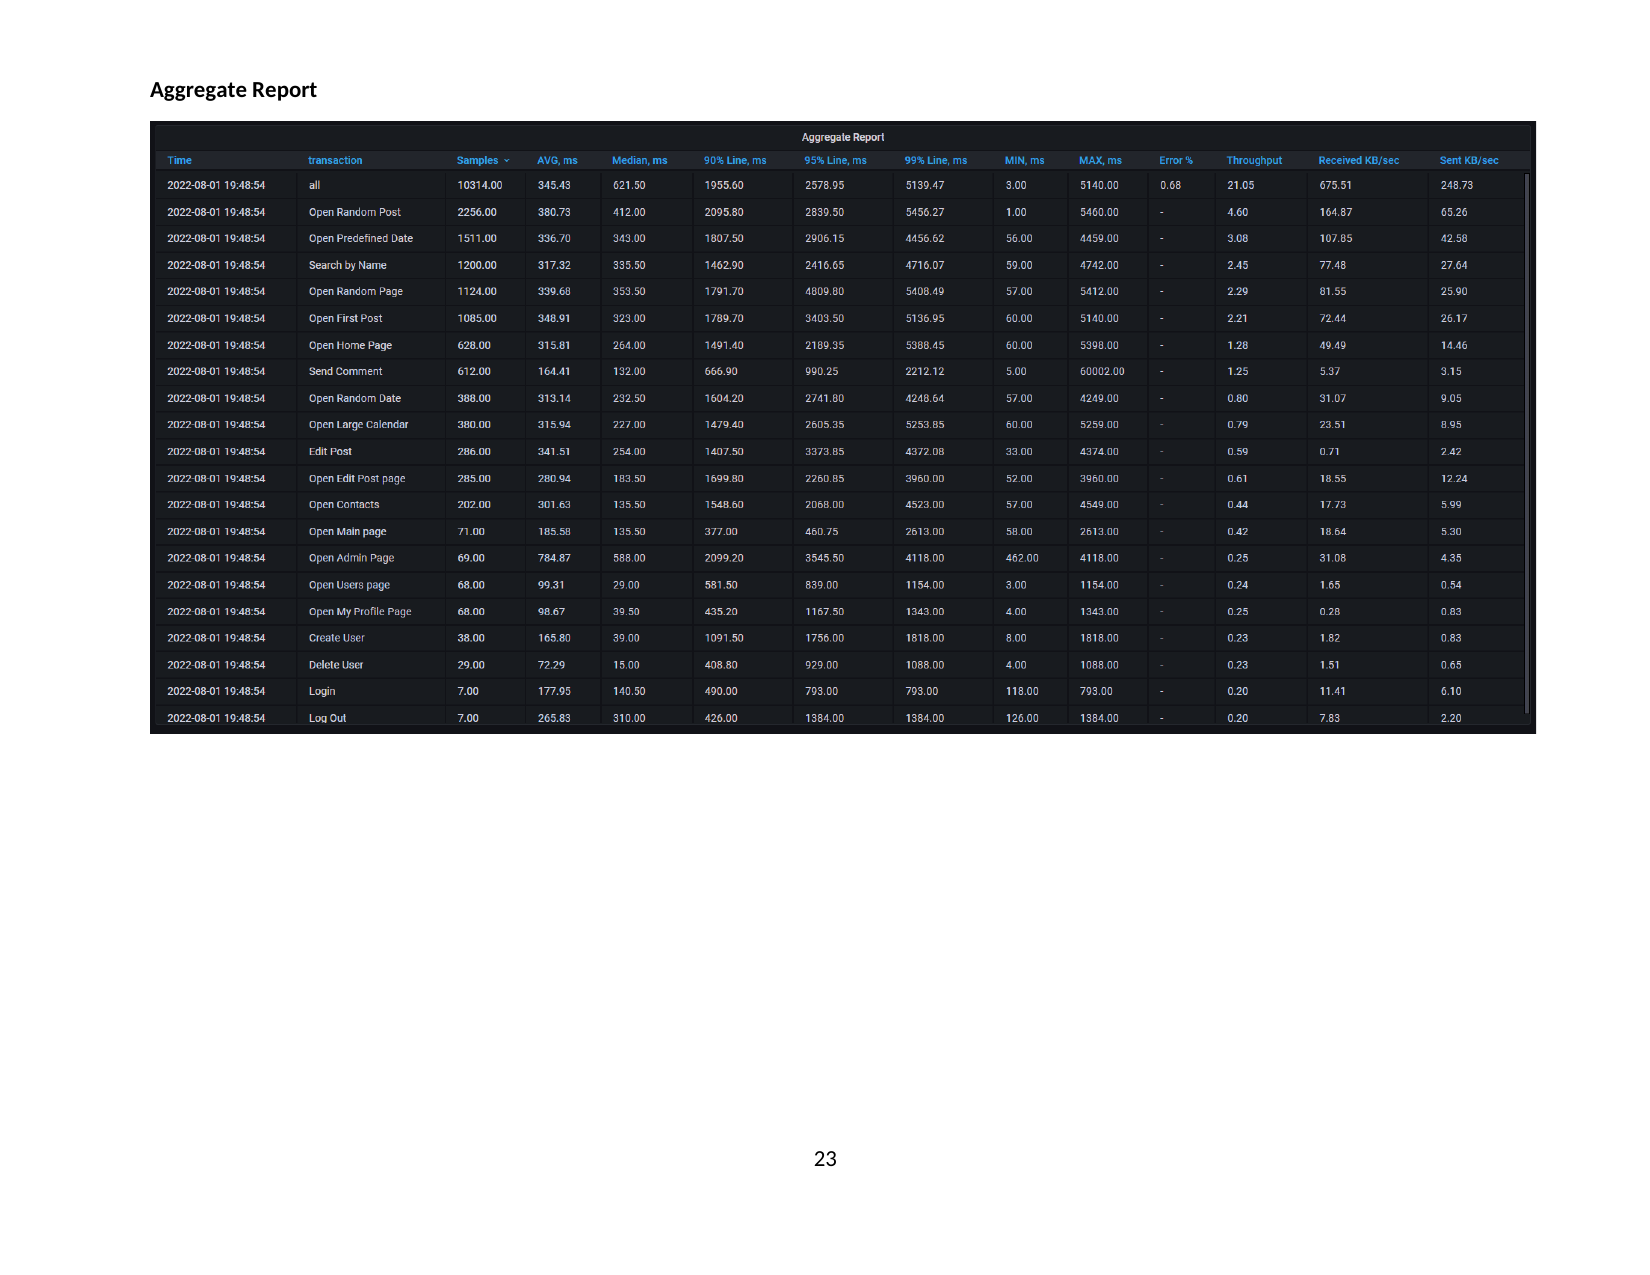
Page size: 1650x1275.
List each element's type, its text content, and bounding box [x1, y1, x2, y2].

text Aggregate Report [150, 75, 1575, 103]
picture [150, 121, 1537, 734]
